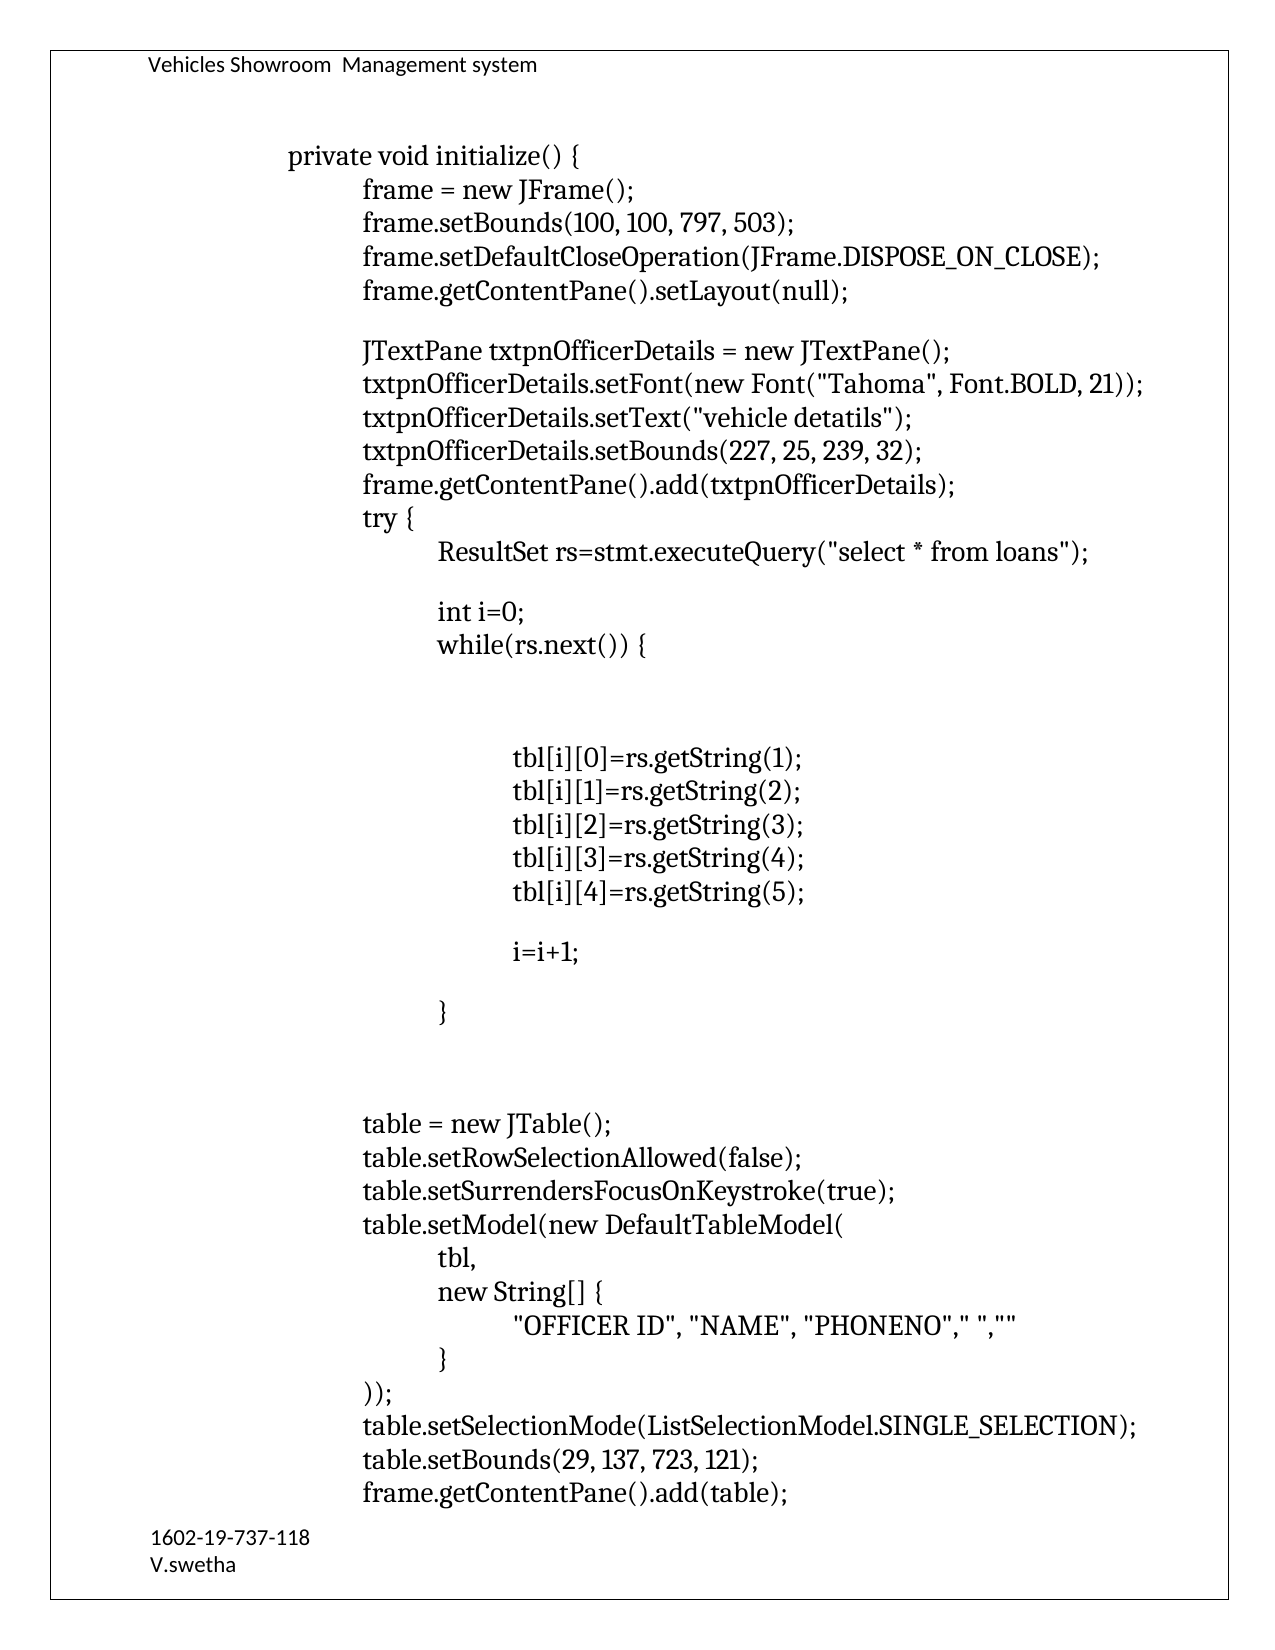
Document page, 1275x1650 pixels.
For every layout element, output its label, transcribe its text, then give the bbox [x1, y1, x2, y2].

text txtpnOfficerDetails.setFont(new Font("Tahoma", Font.BOLD, 21)); [137, 367, 1228, 401]
text frame.setBounds(100, 100, 797, 503); [137, 207, 1228, 240]
text tbl[i][2]=rs.getString(3); [137, 808, 1228, 842]
text int i=0; [137, 595, 1228, 628]
text txtpnOfficerDetails.setBounds(227, 25, 239, 32); [137, 434, 1228, 468]
text frame.setDefaultCloseOperation(JFrame.DISPOSE_ON_CLOSE); [137, 240, 1228, 274]
text private void initialize() { [137, 139, 1228, 173]
text table.setModel(new DefaultTableModel( [137, 1208, 1228, 1242]
text try { [137, 501, 1228, 535]
text txtpnOfficerDetails.setText("vehicle detatils"); [137, 401, 1228, 434]
text i=i+1; [137, 935, 1228, 968]
text frame.getContentPane().setLayout(null); [137, 274, 1228, 307]
text JTextPane txtpnOfficerDetails = new JTextPane(); [137, 334, 1228, 367]
text table.setRowSelectionAllowed(false); [137, 1141, 1228, 1174]
text tbl[i][4]=rs.getString(5); [137, 875, 1228, 909]
text tbl[i][0]=rs.getString(1); [137, 741, 1228, 774]
text while(rs.next()) { [137, 628, 1228, 662]
text "OFFICER ID", "NAME", "PHONENO"," ","" [137, 1309, 1228, 1342]
text table = new JTable(); [137, 1107, 1228, 1141]
text frame.getContentPane().add(txtpnOfficerDetails); [137, 468, 1228, 501]
text )); [137, 1376, 1228, 1409]
text tbl, [137, 1242, 1228, 1275]
text tbl[i][3]=rs.getString(4); [137, 842, 1228, 875]
text } [137, 1342, 1228, 1376]
text table.setSelectionMode(ListSelectionModel.SINGLE_SELECTION); [137, 1409, 1228, 1443]
text table.setSurrendersFocusOnKeystroke(true); [137, 1174, 1228, 1208]
text frame.getContentPane().add(table); [137, 1476, 1228, 1510]
text tbl[i][1]=rs.getString(2); [137, 774, 1228, 808]
text ResultSet rs=stmt.executeQuery("select * from loans"); [137, 535, 1228, 568]
text } [137, 995, 1228, 1028]
text table.setBounds(29, 137, 723, 121); [137, 1443, 1228, 1476]
text frame = new JFrame(); [137, 173, 1228, 207]
text new String[] { [137, 1275, 1228, 1309]
